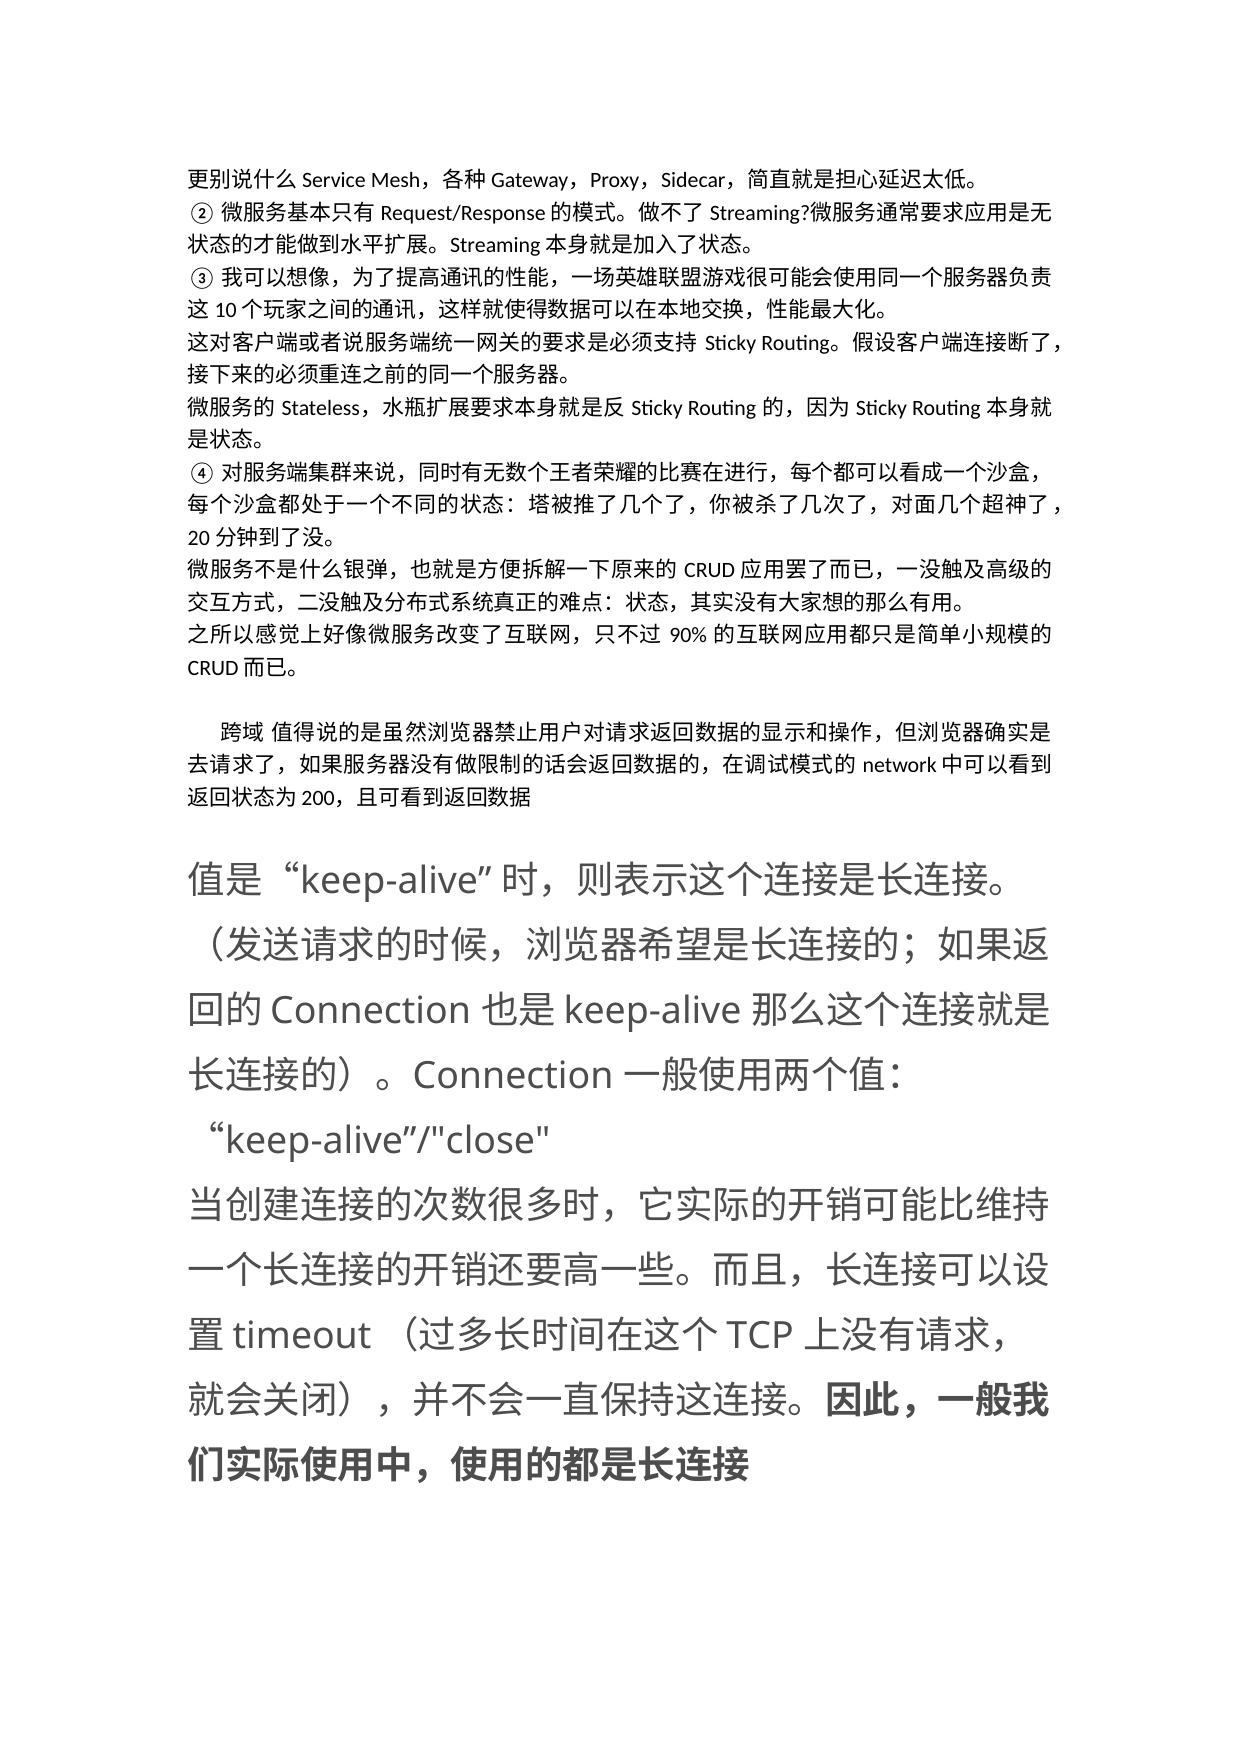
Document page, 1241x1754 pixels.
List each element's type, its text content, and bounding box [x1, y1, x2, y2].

text 这对客户端或者说服务端统一网关的要求是必须支持 Sticky Routing。假设客户端连接断了，接下来的必须重连之前的同一个服务器。 [187, 324, 1053, 389]
text 跨域 值得说的是虽然浏览器禁止用户对请求返回数据的显示和操作，但浏览器确实是去请求了，如果服务器没有做限制的话会返回数据的，在调试模式的network中可以看到返回状态为200，且可看到返回数据 [187, 714, 1053, 812]
text 当创建连接的次数很多时，它实际的开销可能比维持一个长连接的开销还要高一些。而且，长连接可以设置timeout （过多长时间在这个TCP 上没有请求，就会关闭），并不会一直保持这连接。因此，一般我们实际使用中，使用的都是长连接 [187, 1169, 1053, 1494]
text ④对服务端集群来说，同时有无数个王者荣耀的比赛在进行，每个都可以看成一个沙盒，每个沙盒都处于一个不同的状态：塔被推了几个了，你被杀了几次了，对面几个超神了，20 分钟到了没。 [187, 454, 1053, 552]
text 微服务不是什么银弹，也就是方便拆解一下原来的 CRUD 应用罢了而已，一没触及高级的交互方式，二没触及分布式系统真正的难点：状态，其实没有大家想的那么有用。 [187, 552, 1053, 617]
text ③我可以想像，为了提高通讯的性能，一场英雄联盟游戏很可能会使用同一个服务器负责这 10 个玩家之间的通讯，这样就使得数据可以在本地交换，性能最大化。 [187, 259, 1053, 324]
text 更别说什么 Service Mesh，各种 Gateway，Proxy，Sidecar，简直就是担心延迟太低。 [187, 162, 1053, 194]
text 值是“keep-alive” 时，则表示这个连接是长连接。（发送请求的时候，浏览器希望是长连接的；如果返回的Connection 也是keep-alive 那么这个连接就是长连接的）。Connection 一般使用两个值：“keep-alive”/"close" [187, 844, 1053, 1169]
text 微服务的 Stateless，水瓶扩展要求本身就是反 Sticky Routing 的，因为 Sticky Routing 本身就是状态。 [187, 389, 1053, 454]
text 之所以感觉上好像微服务改变了互联网，只不过 90% 的互联网应用都只是简单小规模的 CRUD 而已。 [187, 617, 1053, 682]
text ②微服务基本只有 Request/Response的模式。做不了 Streaming?微服务通常要求应用是无状态的才能做到水平扩展。Streaming 本身就是加入了状态。 [187, 194, 1053, 259]
